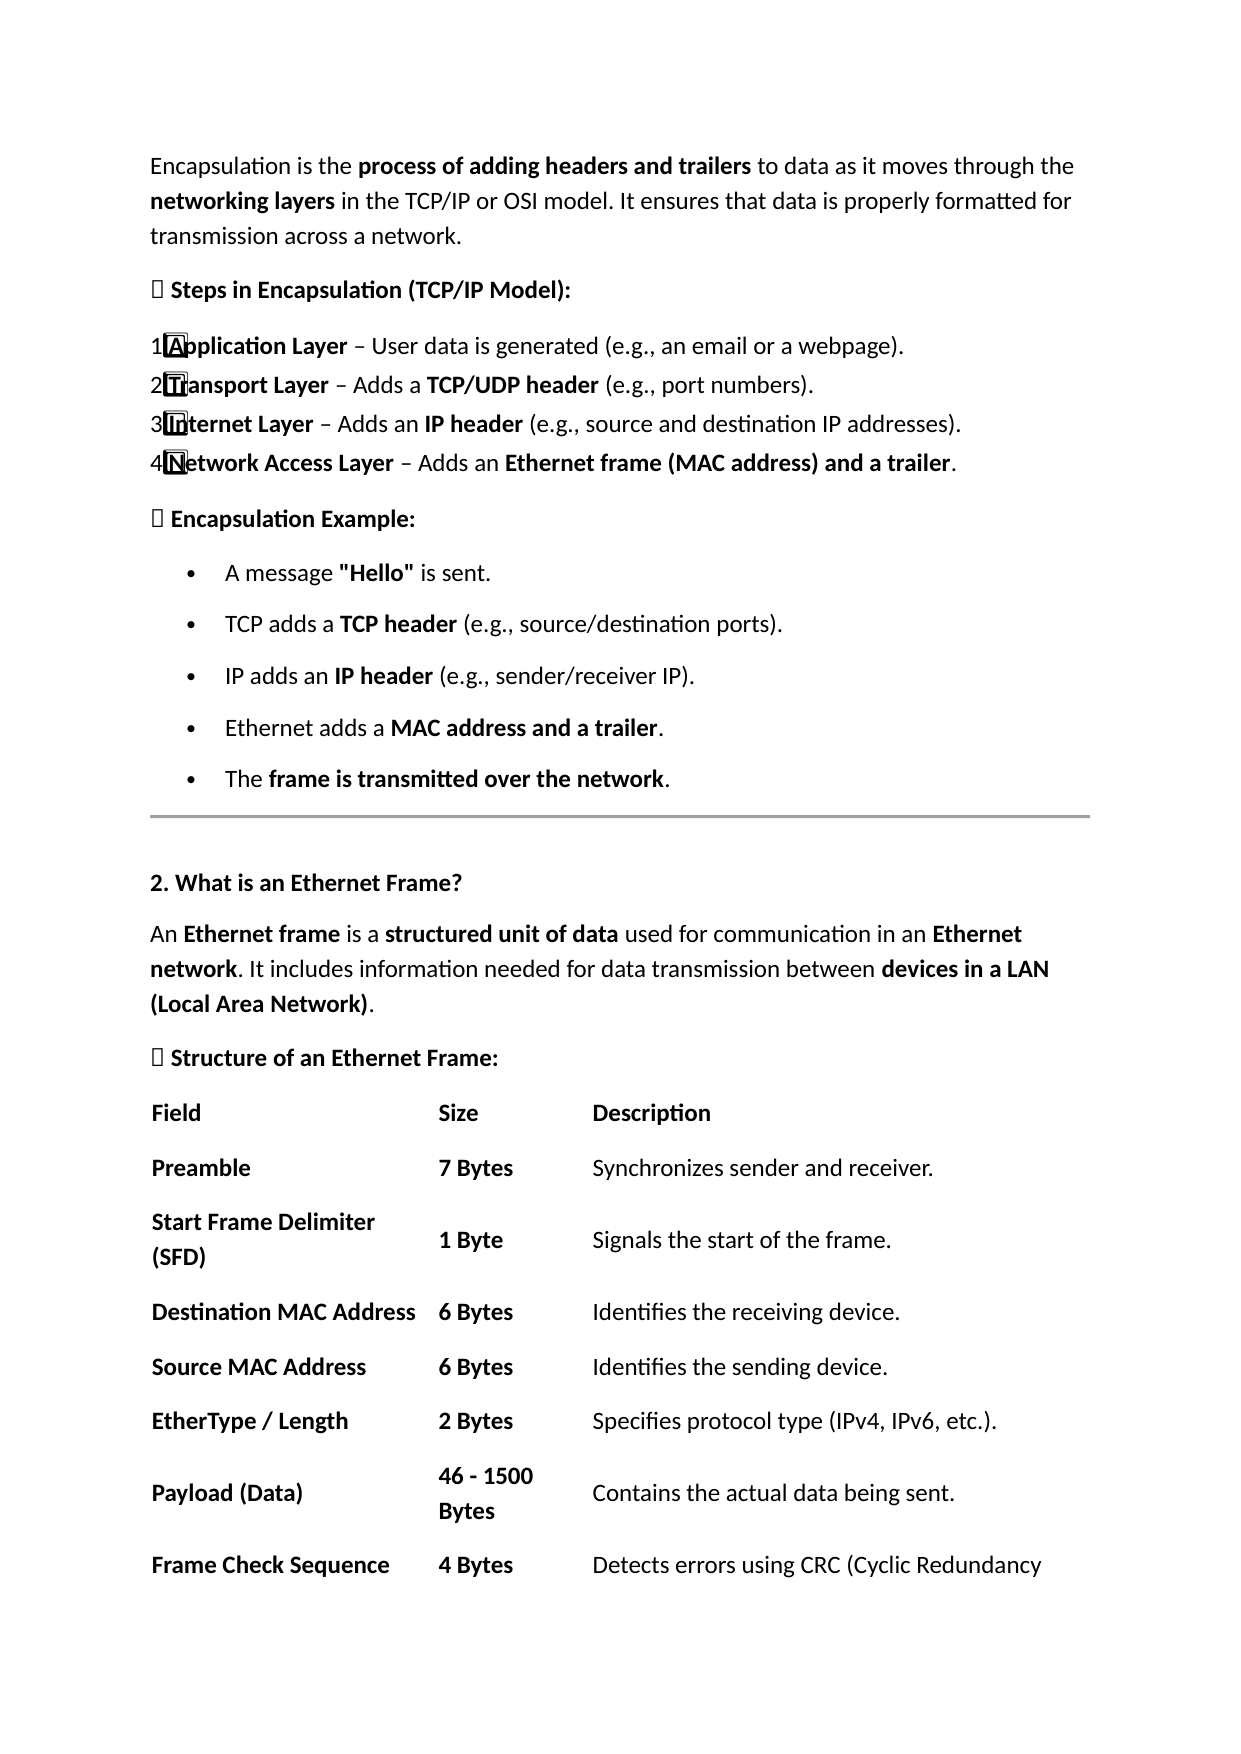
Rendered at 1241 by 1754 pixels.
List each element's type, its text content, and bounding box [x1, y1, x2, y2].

list A message "Hello" is sent. [187, 557, 1090, 587]
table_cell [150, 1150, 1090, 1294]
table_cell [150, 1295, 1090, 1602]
list TCP adds a TCP header (e.g., source/destination ports). [187, 608, 1090, 639]
text 📌 Structure of an Ethernet Frame: [150, 1040, 1090, 1074]
text 2. What is an Ethernet Frame? [150, 867, 1090, 897]
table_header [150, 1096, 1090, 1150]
text 1️⃣ Application Layer – User data is generated (e.g., an email or a webpage). 2️⃣ Transport Layer – Adds a TCP/UDP header (e.g., port numbers). 3️⃣ Internet Layer – Adds an IP header (e.g., source and destination IP addresses). 4️⃣ Network Access Layer – Adds an Ethernet frame (MAC address) and a trailer. [150, 327, 1090, 479]
list IP adds an IP header (e.g., sender/receiver IP). [187, 660, 1090, 691]
text An Ethernet frame is a structured unit of data used for communication in an Ethernet network. It includes information needed for data transmission between devices in a LAN (Local Area Network). [150, 918, 1090, 1019]
text 🔹 Encapsulation Example: [150, 501, 1090, 535]
list The frame is transmitted over the network. [187, 763, 1090, 794]
text 📌 Steps in Encapsulation (TCP/IP Model): [150, 272, 1090, 306]
text Encapsulation is the process of adding headers and trailers to data as it moves through the networking layers in the TCP/IP or OSI model. It ensures that data is properly formatted for transmission across a network. [150, 150, 1090, 251]
list Ethernet adds a MAC address and a trailer. [187, 712, 1090, 742]
